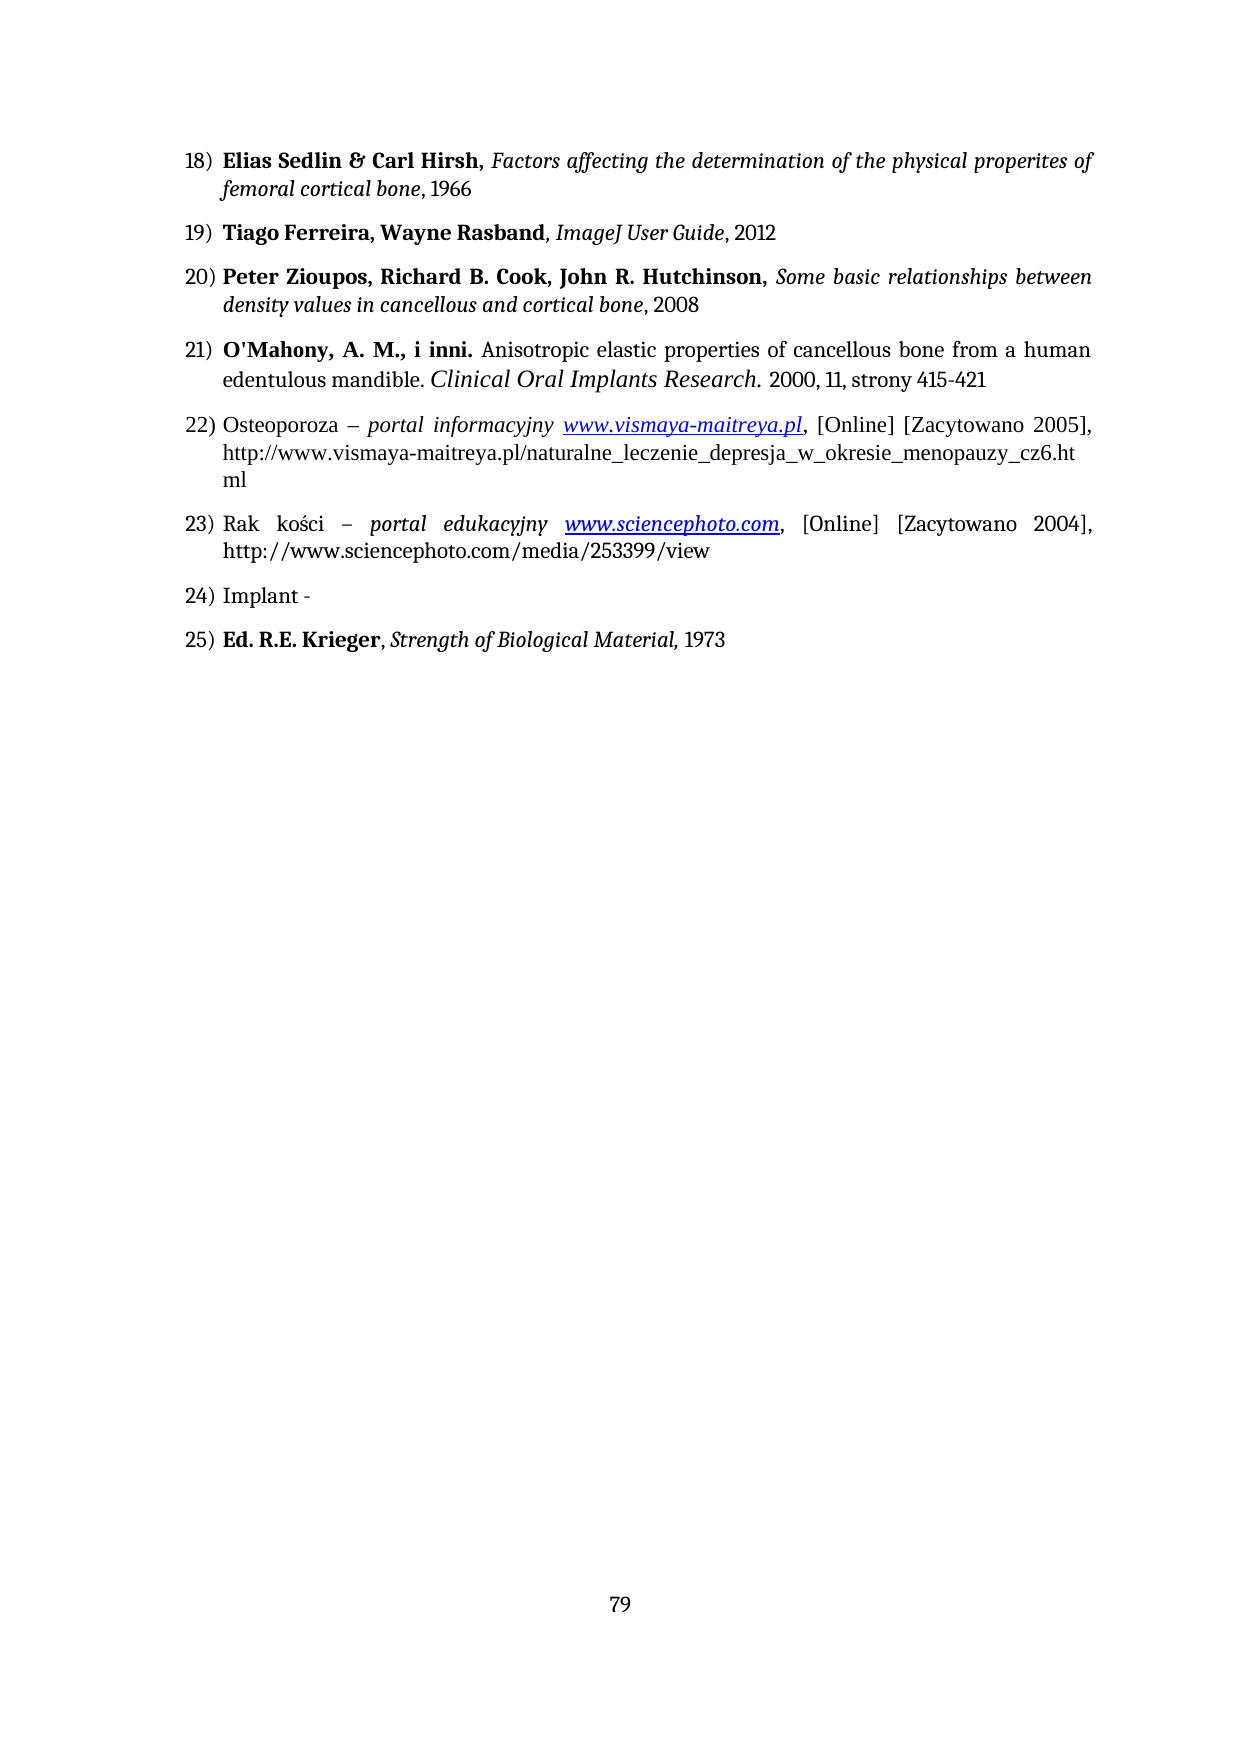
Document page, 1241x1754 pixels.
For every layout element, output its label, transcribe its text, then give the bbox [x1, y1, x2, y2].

list Tiago Ferreira, Wayne Rasband, ImageJ User Guide, 2012 [185, 219, 1092, 246]
list Implant - [185, 583, 1092, 609]
list Peter Zioupos, Richard B. Cook, John R. Hutchinson, Some basic relationships between density values in cancellous and cortical bone, 2008 [185, 264, 1092, 318]
list Osteoporoza – portal informacyjny www.vismaya-maitreya.pl, [Online] [Zacytowano 2005], http://www.vismaya-maitreya.pl/naturalne_leczenie_depresja_w_okresie_menopauzy_cz6.html [185, 411, 1092, 493]
list Rak kości – portal edukacyjny www.sciencephoto.com, [Online] [Zacytowano 2004], http://www.sciencephoto.com/media/253399/view [185, 511, 1092, 565]
list Elias Sedlin & Carl Hirsh, Factors affecting the determination of the physical properites of femoral cortical bone, 1966 [185, 148, 1092, 202]
list Ed. R.E. Krieger, Strength of Biological Material, 1973 [185, 627, 1092, 653]
list O'Mahony, A. M., i inni. Anisotropic elastic properties of cancellous bone from a human edentulous mandible. Clinical Oral Implants Research. 2000, 11, strony 415-421 [185, 336, 1092, 393]
